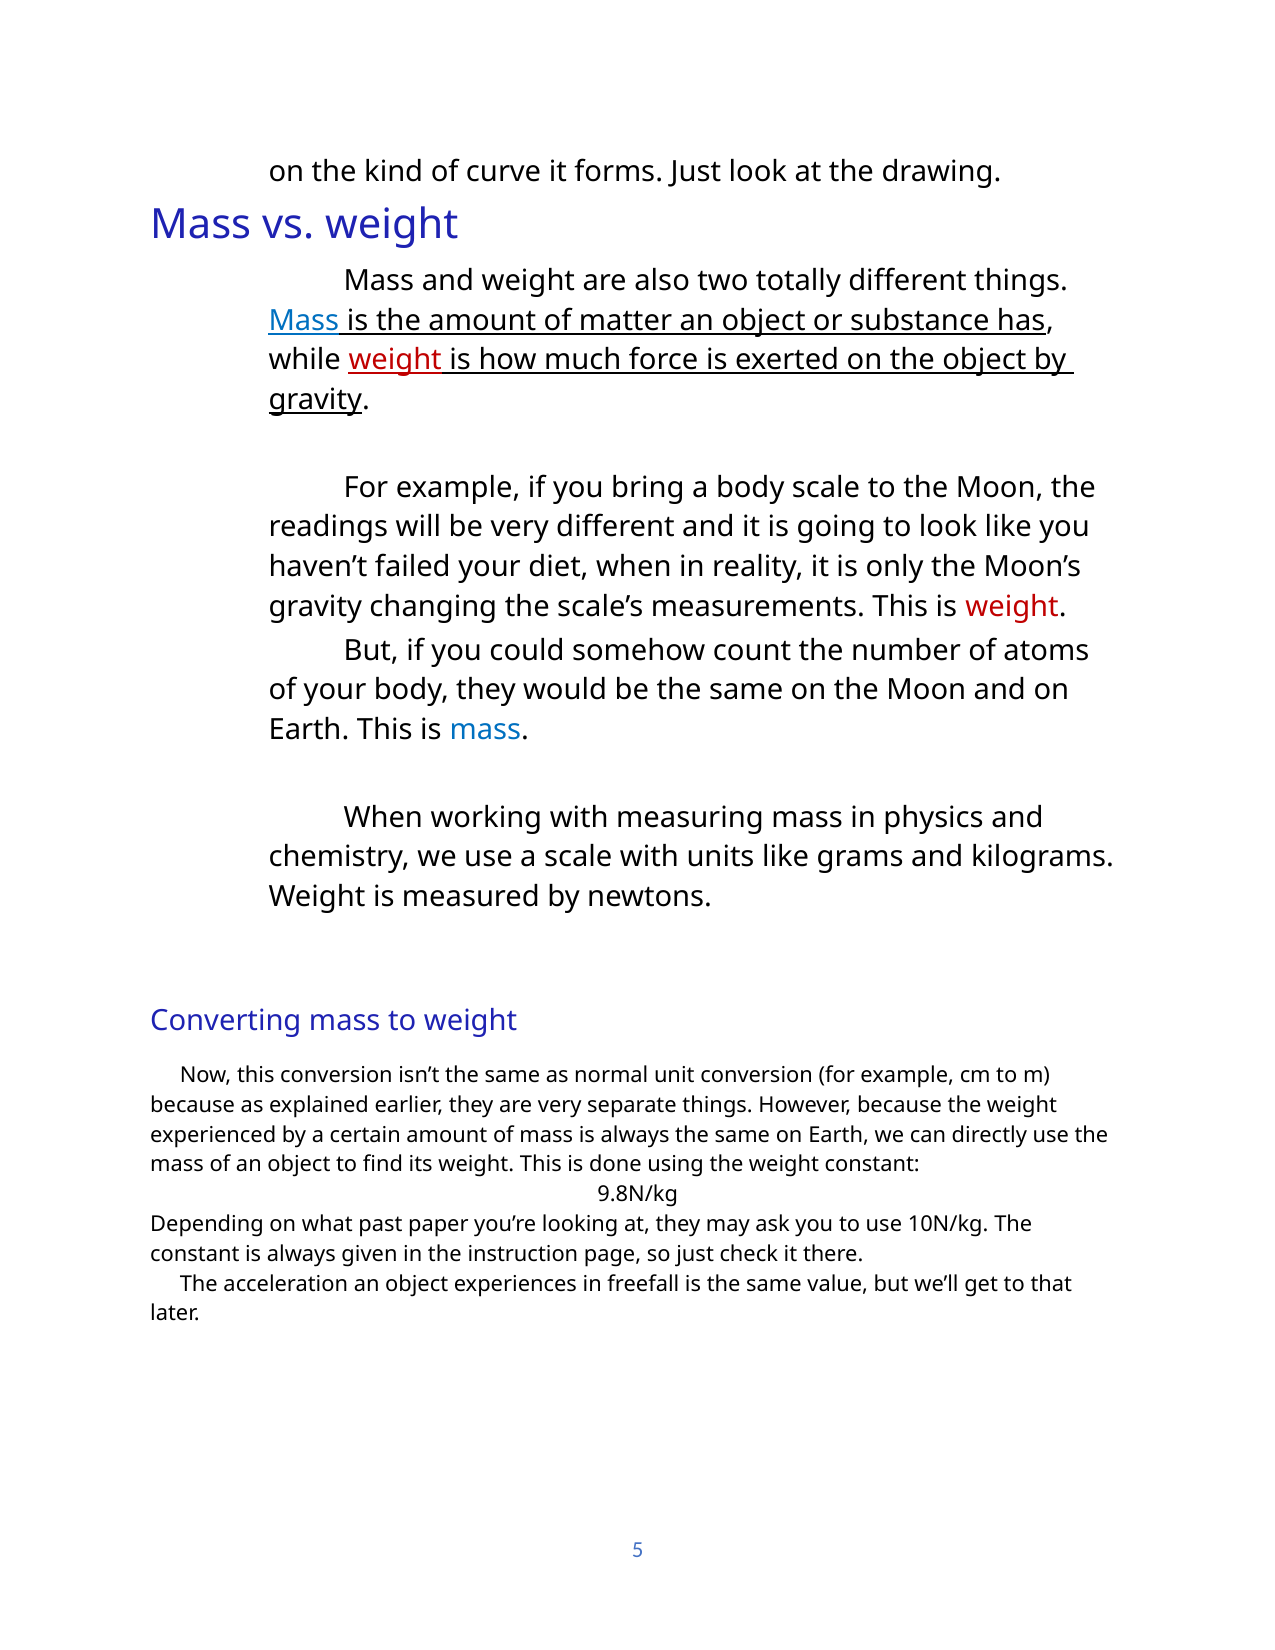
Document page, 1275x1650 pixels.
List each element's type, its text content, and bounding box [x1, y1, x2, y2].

text Mass and weight are also two totally different things. Mass is the amount of matter an object or substance has, while weight is how much force is exerted on the object by gravity. [268, 259, 1125, 418]
text When working with measuring mass in physics and chemistry, we use a scale with units like grams and kilograms. Weight is measured by newtons. [268, 796, 1125, 915]
text Depending on what past paper you’re looking at, they may ask you to use 10N/kg. The constant is always given in the instruction page, so just check it there. [150, 1208, 1125, 1268]
subtitle Mass vs. weight [150, 194, 1125, 251]
text Converting mass to weight [150, 999, 1125, 1039]
text But, if you could somehow count the number of atoms of your body, they would be the same on the Moon and on Earth. This is mass. [268, 629, 1125, 748]
text The acceleration an object experiences in freefall is the same value, but we’ll get to that later. [150, 1268, 1125, 1327]
text For example, if you bring a body scale to the Moon, the readings will be very different and it is going to look like you haven’t failed your diet, when in reality, it is only the Moon’s gravity changing the scale’s measurements. This is weight. [268, 466, 1125, 625]
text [268, 150, 1125, 190]
text Now, this conversion isn’t the same as normal unit conversion (for example, cm to m) because as explained earlier, they are very separate things. However, because the weight experienced by a certain amount of mass is always the same on Earth, we can directly use the mass of an object to find its weight. This is done using the weight constant: [150, 1059, 1125, 1178]
text 9.8N/kg [150, 1178, 1125, 1208]
